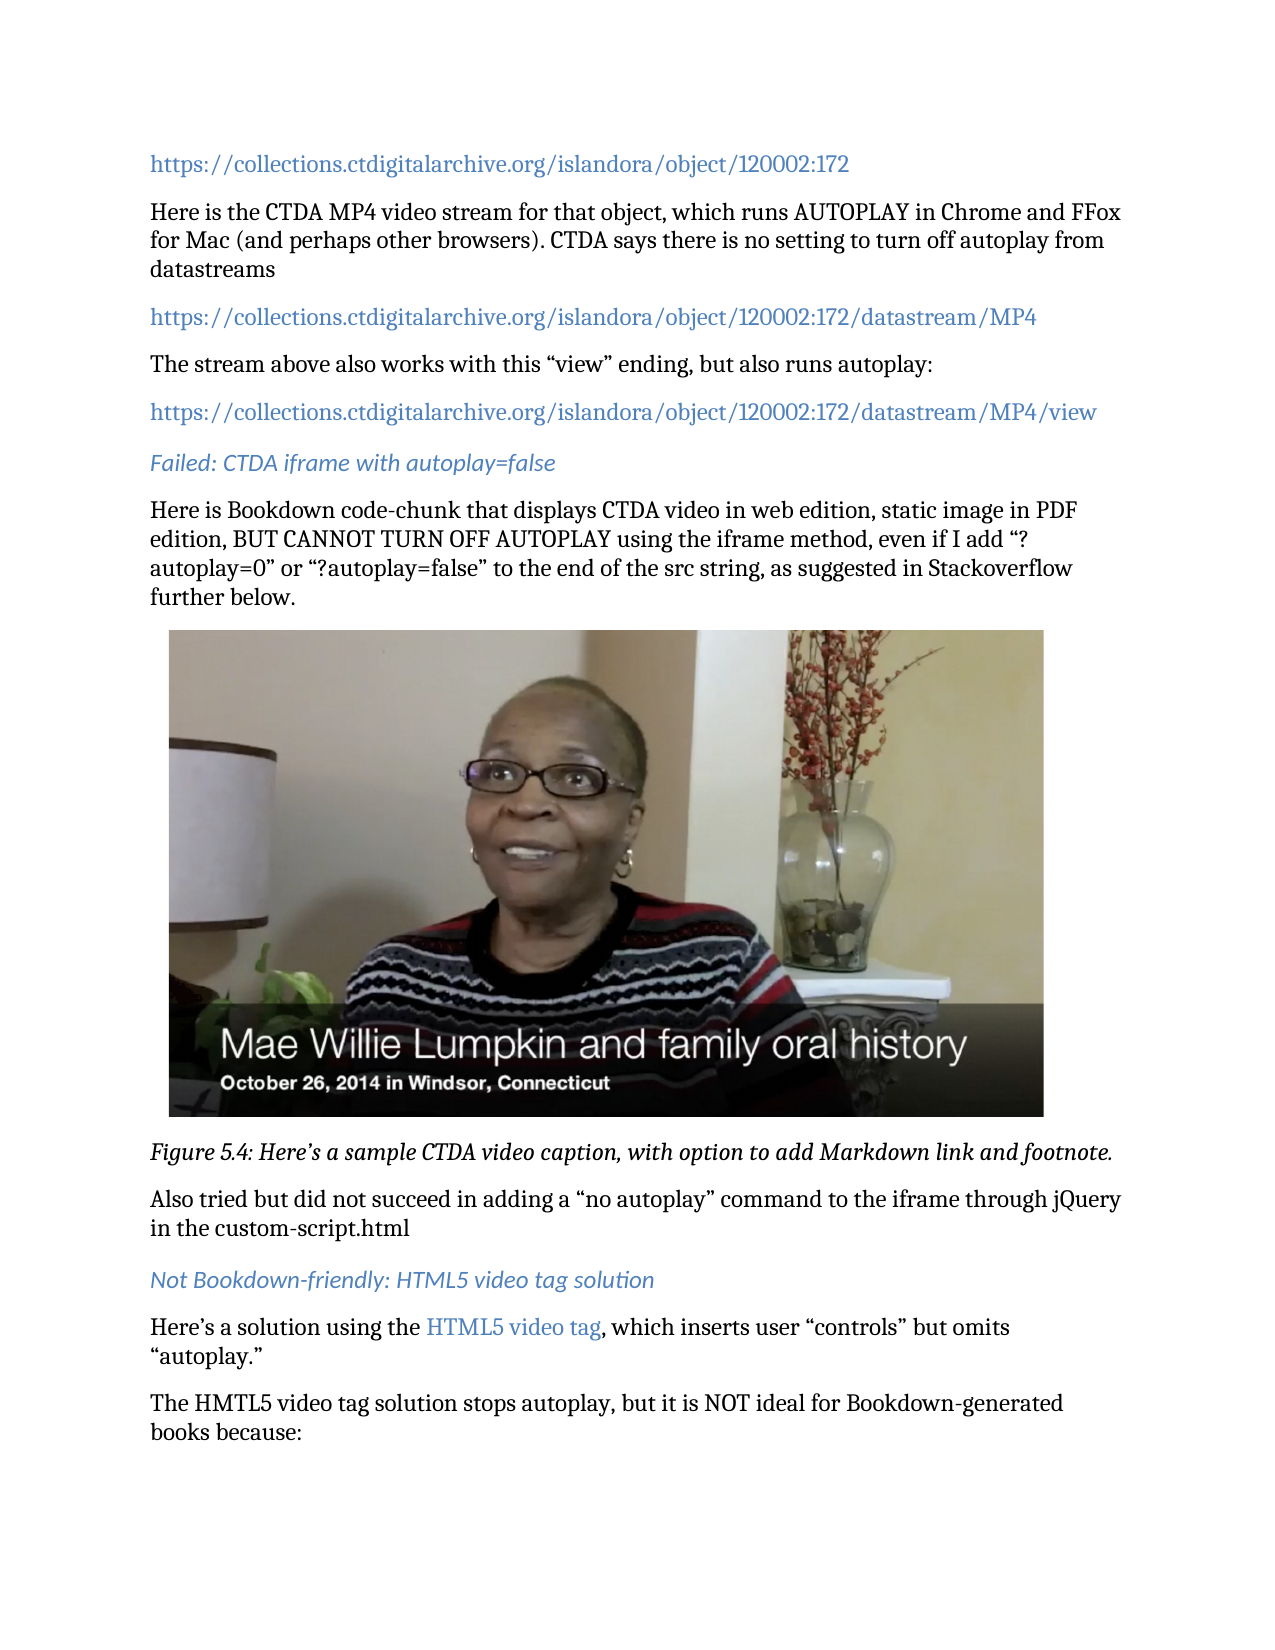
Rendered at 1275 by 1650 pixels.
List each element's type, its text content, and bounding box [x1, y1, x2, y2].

text Also tried but did not succeed in adding a “no autoplay” command to the iframe through jQuery in the custom-script.html [150, 1185, 1125, 1243]
text https://collections.ctdigitalarchive.org/islandora/object/120002:172/datastream/MP4/view [150, 397, 1125, 426]
subtitle Not Bookdown-friendly: HTML5 video tag solution [150, 1264, 1125, 1294]
picture [168, 630, 1044, 1117]
text Here is Bookdown code-chunk that displays CTDA video in web edition, static image in PDF edition, BUT CANNOT TURN OFF AUTOPLAY using the iframe method, even if I add “?autoplay=0” or “?autoplay=false” to the end of the src string, as suggested in Stackoverflow further below. [150, 496, 1125, 611]
text https://collections.ctdigitalarchive.org/islandora/object/120002:172/datastream/MP4 [150, 302, 1125, 331]
subtitle Failed: CTDA iframe with autoplay=false [150, 447, 1125, 478]
text Here’s a solution using the HTML5 video tag, which inserts user “controls” but omits “autoplay.” [150, 1313, 1125, 1371]
text https://collections.ctdigitalarchive.org/islandora/object/120002:172 [150, 150, 1125, 179]
text The stream above also works with this “view” ending, but also runs autoplay: [150, 350, 1125, 379]
text Here is the CTDA MP4 video stream for that object, which runs AUTOPLAY in Chrome and FFox for Mac (and perhaps other browsers). CTDA says there is no setting to turn off autoplay from datastreams [150, 197, 1125, 284]
text Figure 5.4: Here’s a sample CTDA video caption, with option to add Markdown link and footnote. [150, 1138, 1125, 1167]
text The HMTL5 video tag solution stops autoplay, but it is NOT ideal for Bookdown-generated books because: [150, 1389, 1125, 1447]
